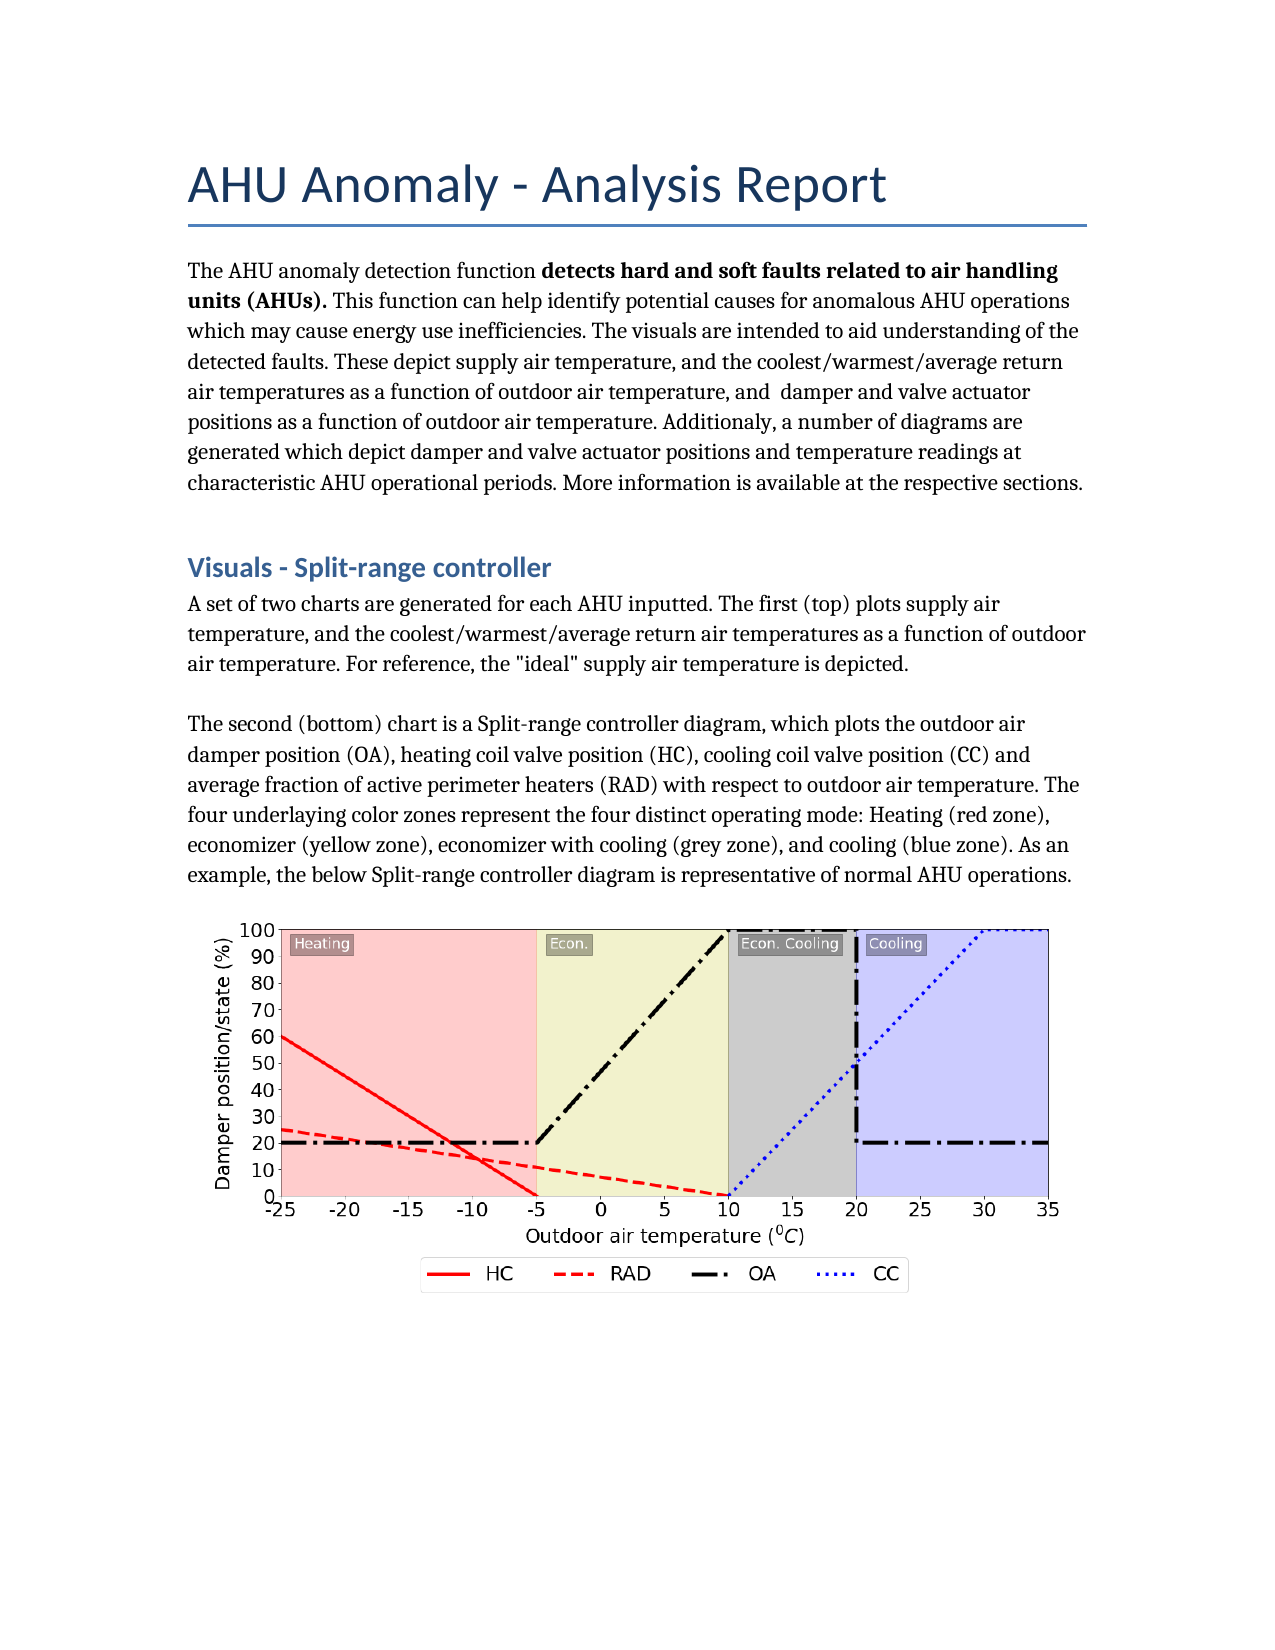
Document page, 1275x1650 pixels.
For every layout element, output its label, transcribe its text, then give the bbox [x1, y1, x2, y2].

subtitle Visuals - Split-range controller [187, 549, 1087, 585]
title AHU Anomaly - Analysis Report [187, 150, 1087, 227]
text A set of two charts are generated for each AHU inputted. The first (top) plots supply air temperature, and the coolest/warmest/average return air temperatures as a function of outdoor air temperature. For reference, the "ideal" supply air temperature is depicted. The second (bottom) chart is a Split-range controller diagram, which plots the outdoor air damper position (OA), heating coil valve position (HC), cooling coil valve position (CC) and average fraction of active perimeter heaters (RAD) with respect to outdoor air temperature. The four underlaying color zones represent the four distinct operating mode: Heating (red zone), economizer (yellow zone), economizer with cooling (grey zone), and cooling (blue zone). As an example, the below Split-range controller diagram is representative of normal AHU operations. [187, 590, 1087, 889]
text The AHU anomaly detection function detects hard and soft faults related to air handling units (AHUs). This function can help identify potential causes for anomalous AHU operations which may cause energy use inefficiencies. The visuals are intended to aid understanding of the detected faults. These depict supply air temperature, and the coolest/warmest/average return air temperatures as a function of outdoor air temperature, and damper and valve actuator positions as a function of outdoor air temperature. Additionaly, a number of diagrams are generated which depict damper and valve actuator positions and temperature readings at characteristic AHU operational periods. More information is available at the respective sections. [187, 258, 1087, 496]
picture [206, 913, 1069, 1316]
